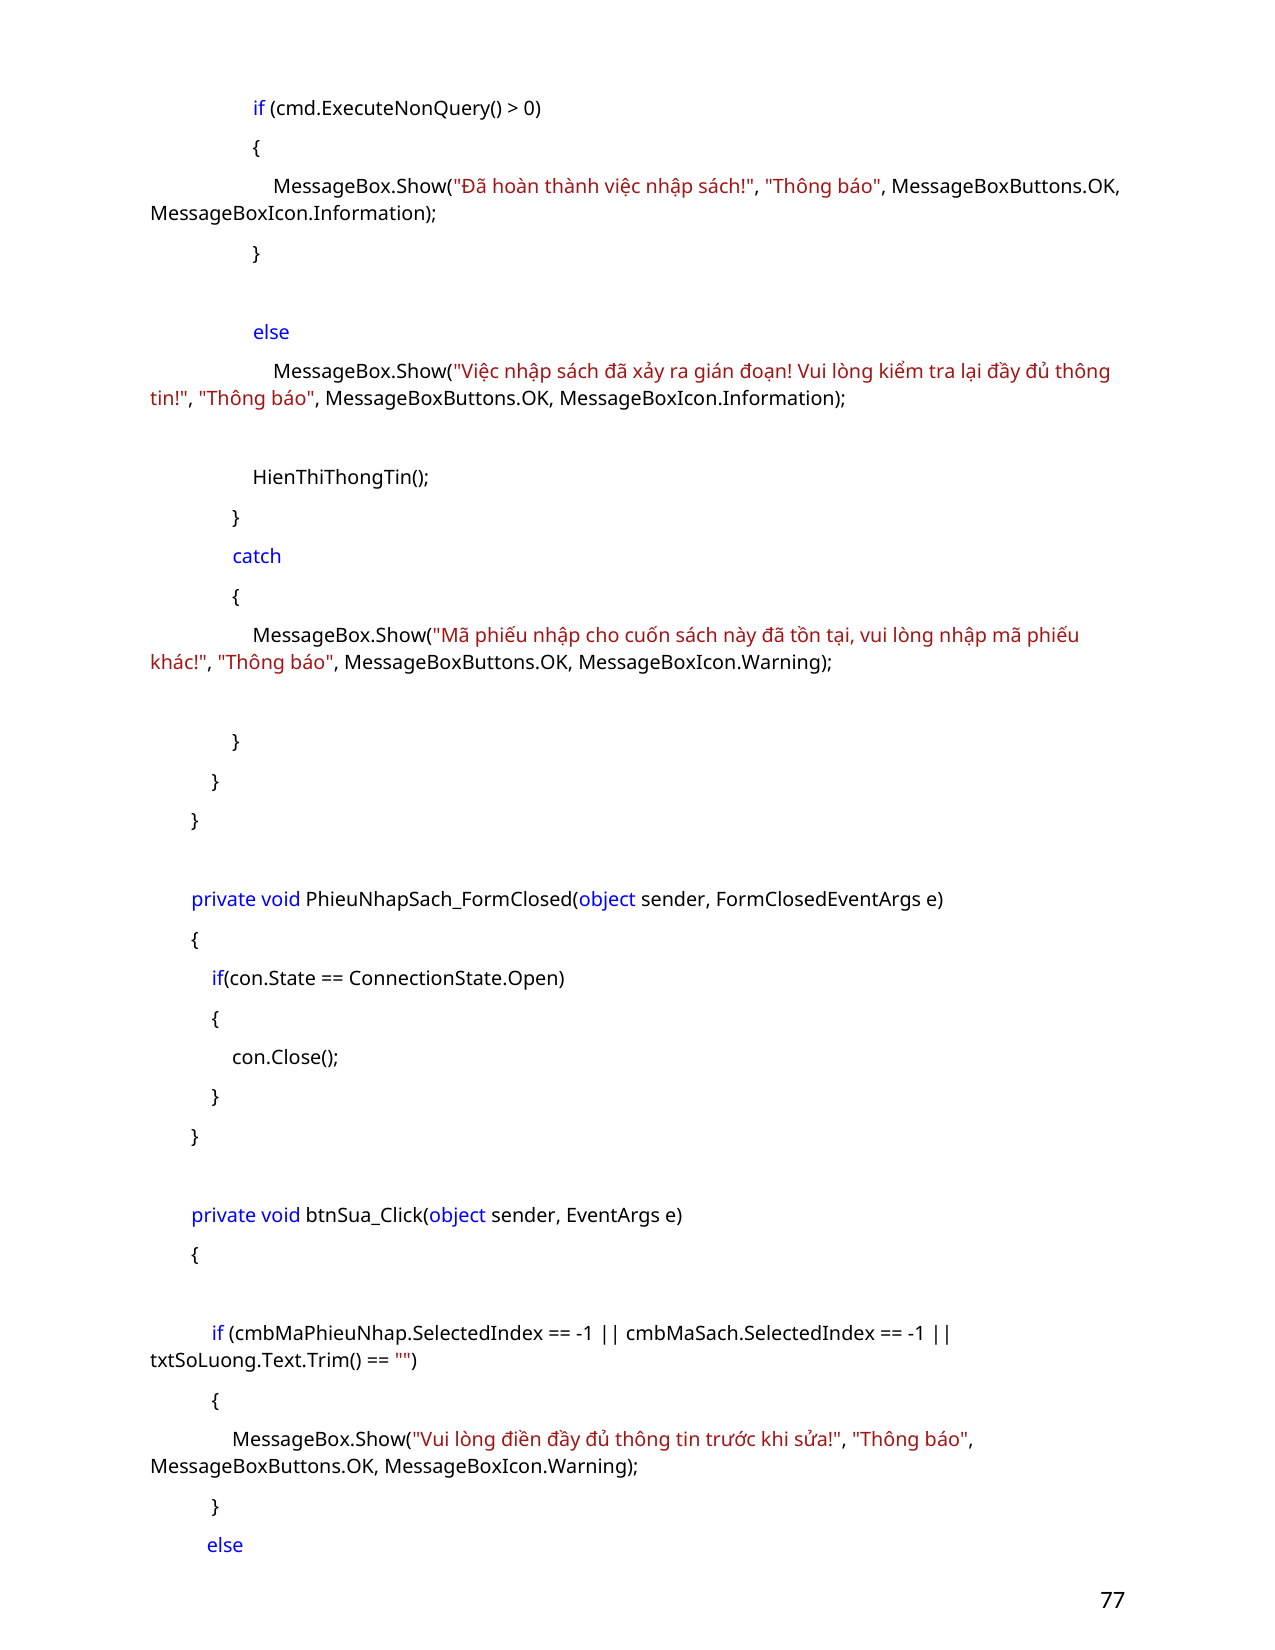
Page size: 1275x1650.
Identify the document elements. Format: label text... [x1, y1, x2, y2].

text { [150, 1004, 1125, 1031]
text { [150, 1386, 1125, 1413]
text } [150, 1083, 1125, 1110]
text } [150, 767, 1125, 794]
text catch [150, 542, 1125, 569]
text if (cmbMaPhieuNhap.SelectedIndex == -1 || cmbMaSach.SelectedIndex == -1 || txtSoLuong.Text.Trim() == "") [150, 1319, 1125, 1373]
text MessageBox.Show("Mã phiếu nhập cho cuốn sách này đã tồn tại, vui lòng nhập mã phiếu khác!", "Thông báo", MessageBoxButtons.OK, MessageBoxIcon.Warning); [150, 621, 1125, 675]
text if (cmd.ExecuteNonQuery() > 0) [150, 94, 1125, 121]
text MessageBox.Show("Đã hoàn thành việc nhập sách!", "Thông báo", MessageBoxButtons.OK, MessageBoxIcon.Information); [150, 173, 1125, 227]
text } [150, 727, 1125, 754]
text { [150, 133, 1125, 160]
text else [150, 1531, 1125, 1558]
text { [150, 1241, 1125, 1268]
text { [150, 925, 1125, 952]
text private void btnSua_Click(object sender, EventArgs e) [150, 1201, 1125, 1228]
text } [150, 503, 1125, 530]
text MessageBox.Show("Việc nhập sách đã xảy ra gián đoạn! Vui lòng kiểm tra lại đầy đủ thông tin!", "Thông báo", MessageBoxButtons.OK, MessageBoxIcon.Information); [150, 358, 1125, 412]
text HienThiThongTin(); [150, 463, 1125, 491]
text } [150, 806, 1125, 833]
text else [150, 318, 1125, 345]
text } [150, 1492, 1125, 1519]
text private void PhieuNhapSach_FormClosed(object sender, FormClosedEventArgs e) [150, 885, 1125, 912]
text con.Close(); [150, 1043, 1125, 1070]
text if(con.State == ConnectionState.Open) [150, 964, 1125, 991]
text } [150, 239, 1125, 266]
text MessageBox.Show("Vui lòng điền đầy đủ thông tin trước khi sửa!", "Thông báo", MessageBoxButtons.OK, MessageBoxIcon.Warning); [150, 1426, 1125, 1479]
text } [150, 1122, 1125, 1149]
text { [150, 582, 1125, 609]
